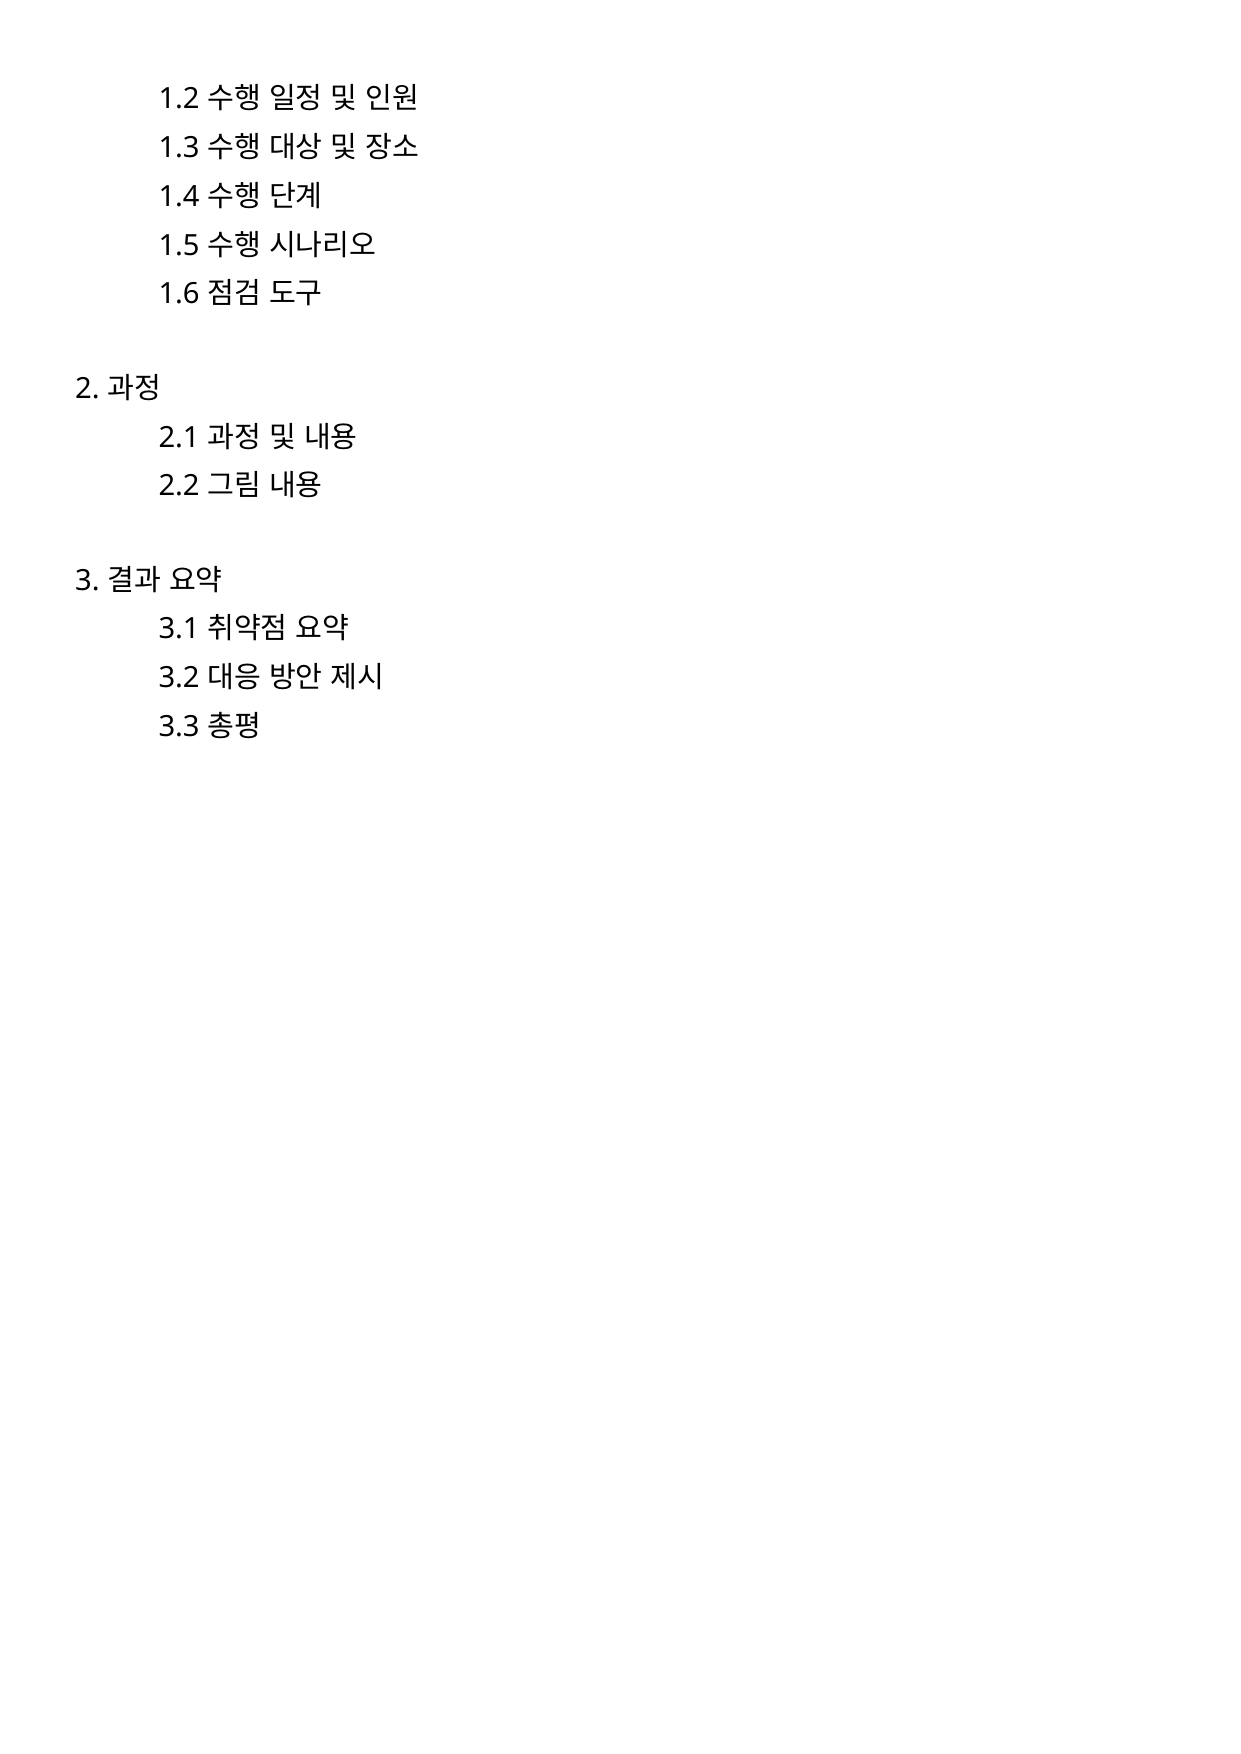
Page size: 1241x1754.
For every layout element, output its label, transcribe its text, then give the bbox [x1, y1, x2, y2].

text 3.2 대응 방안 제시 [75, 654, 1165, 696]
text 1.4 수행 단계 [75, 172, 1165, 215]
text 2.1 과정 및 내용 [75, 413, 1165, 456]
text 3. 결과 요약 [75, 556, 1165, 599]
text 1.6 점검 도구 [75, 270, 1165, 312]
text 1.3 수행 대상 및 장소 [75, 124, 1165, 166]
text 1.2 수행 일정 및 인원 [75, 75, 1165, 117]
text 1.5 수행 시나리오 [75, 221, 1165, 264]
text 2. 과정 [75, 364, 1165, 407]
text 3.1 취약점 요약 [75, 605, 1165, 647]
text 3.3 총평 [75, 702, 1165, 745]
text 2.2 그림 내용 [75, 462, 1165, 504]
